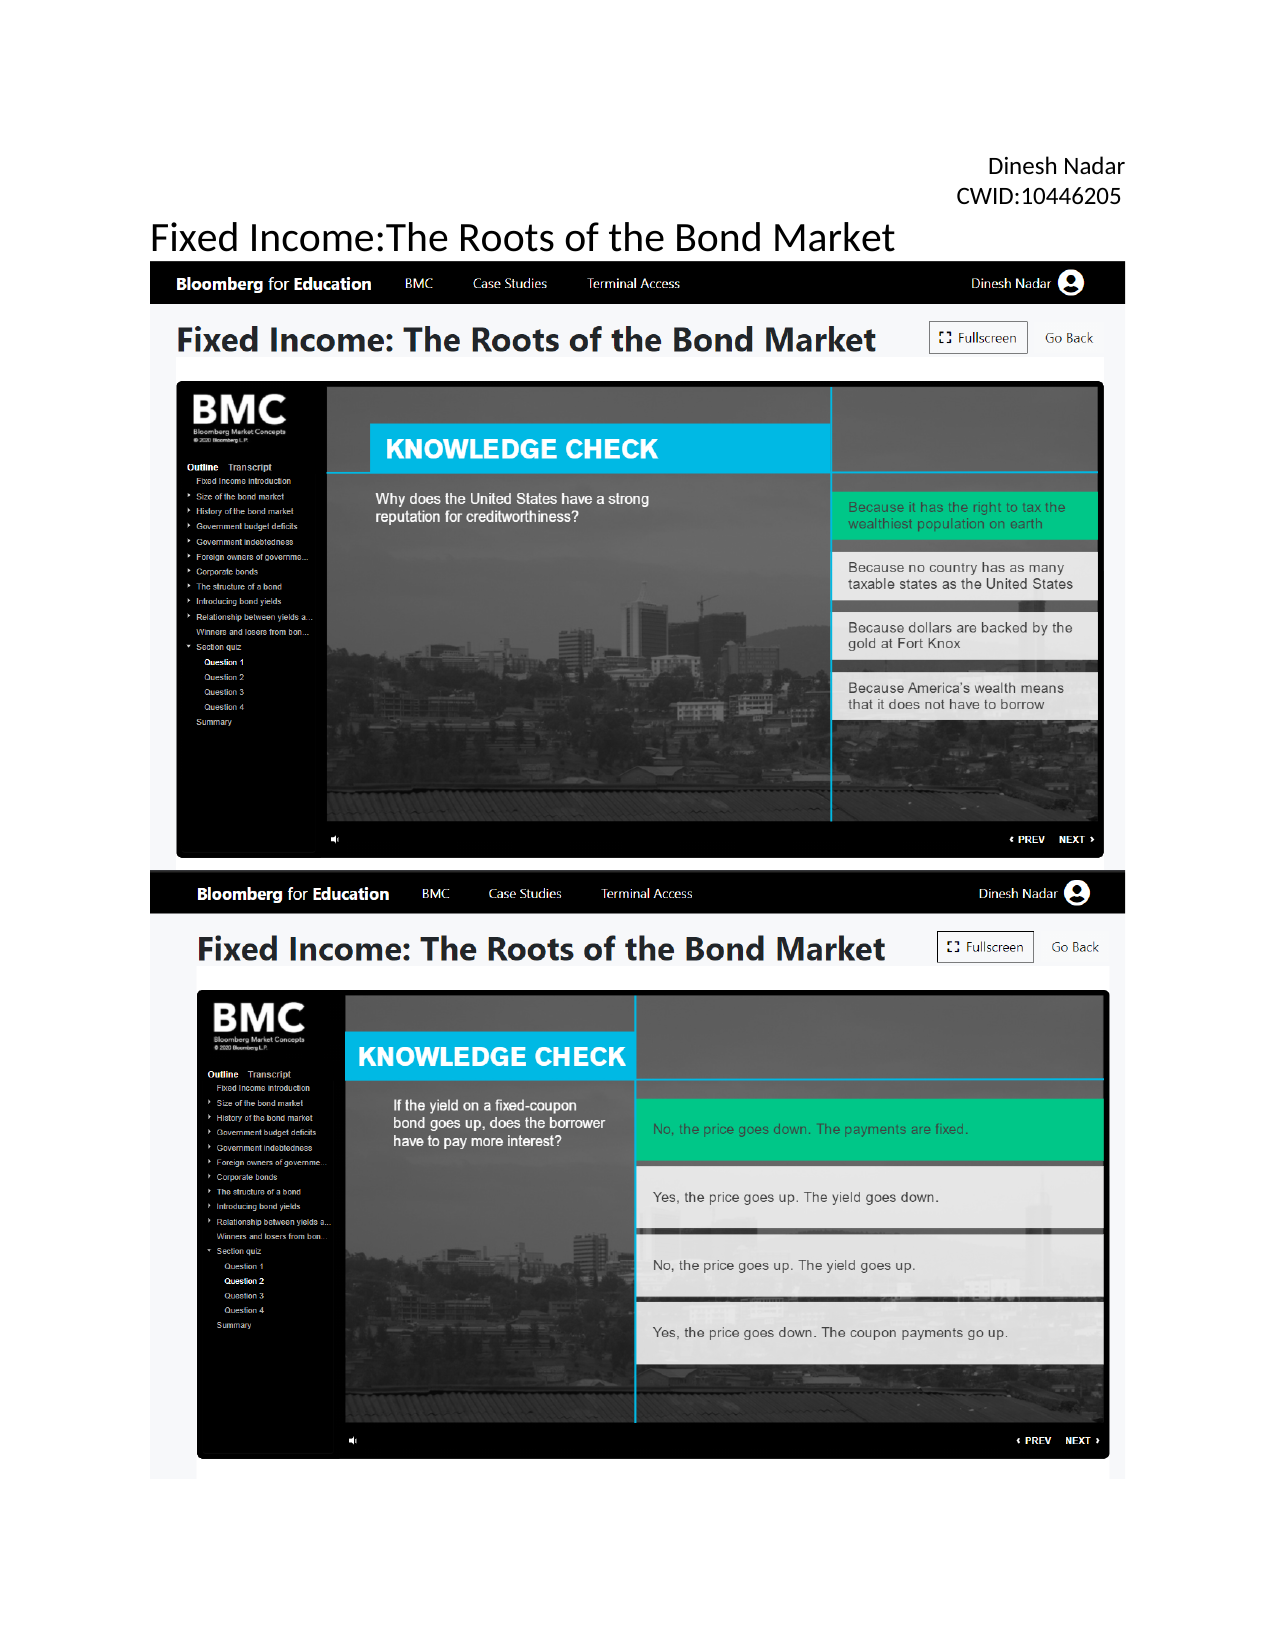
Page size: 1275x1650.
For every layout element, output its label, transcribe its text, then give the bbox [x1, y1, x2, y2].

text Dinesh Nadar [150, 150, 1125, 181]
text CWID:10446205 [900, 181, 1125, 211]
text Fixed Income:The Roots of the Bond Market [150, 211, 1125, 261]
picture [150, 261, 1125, 1479]
